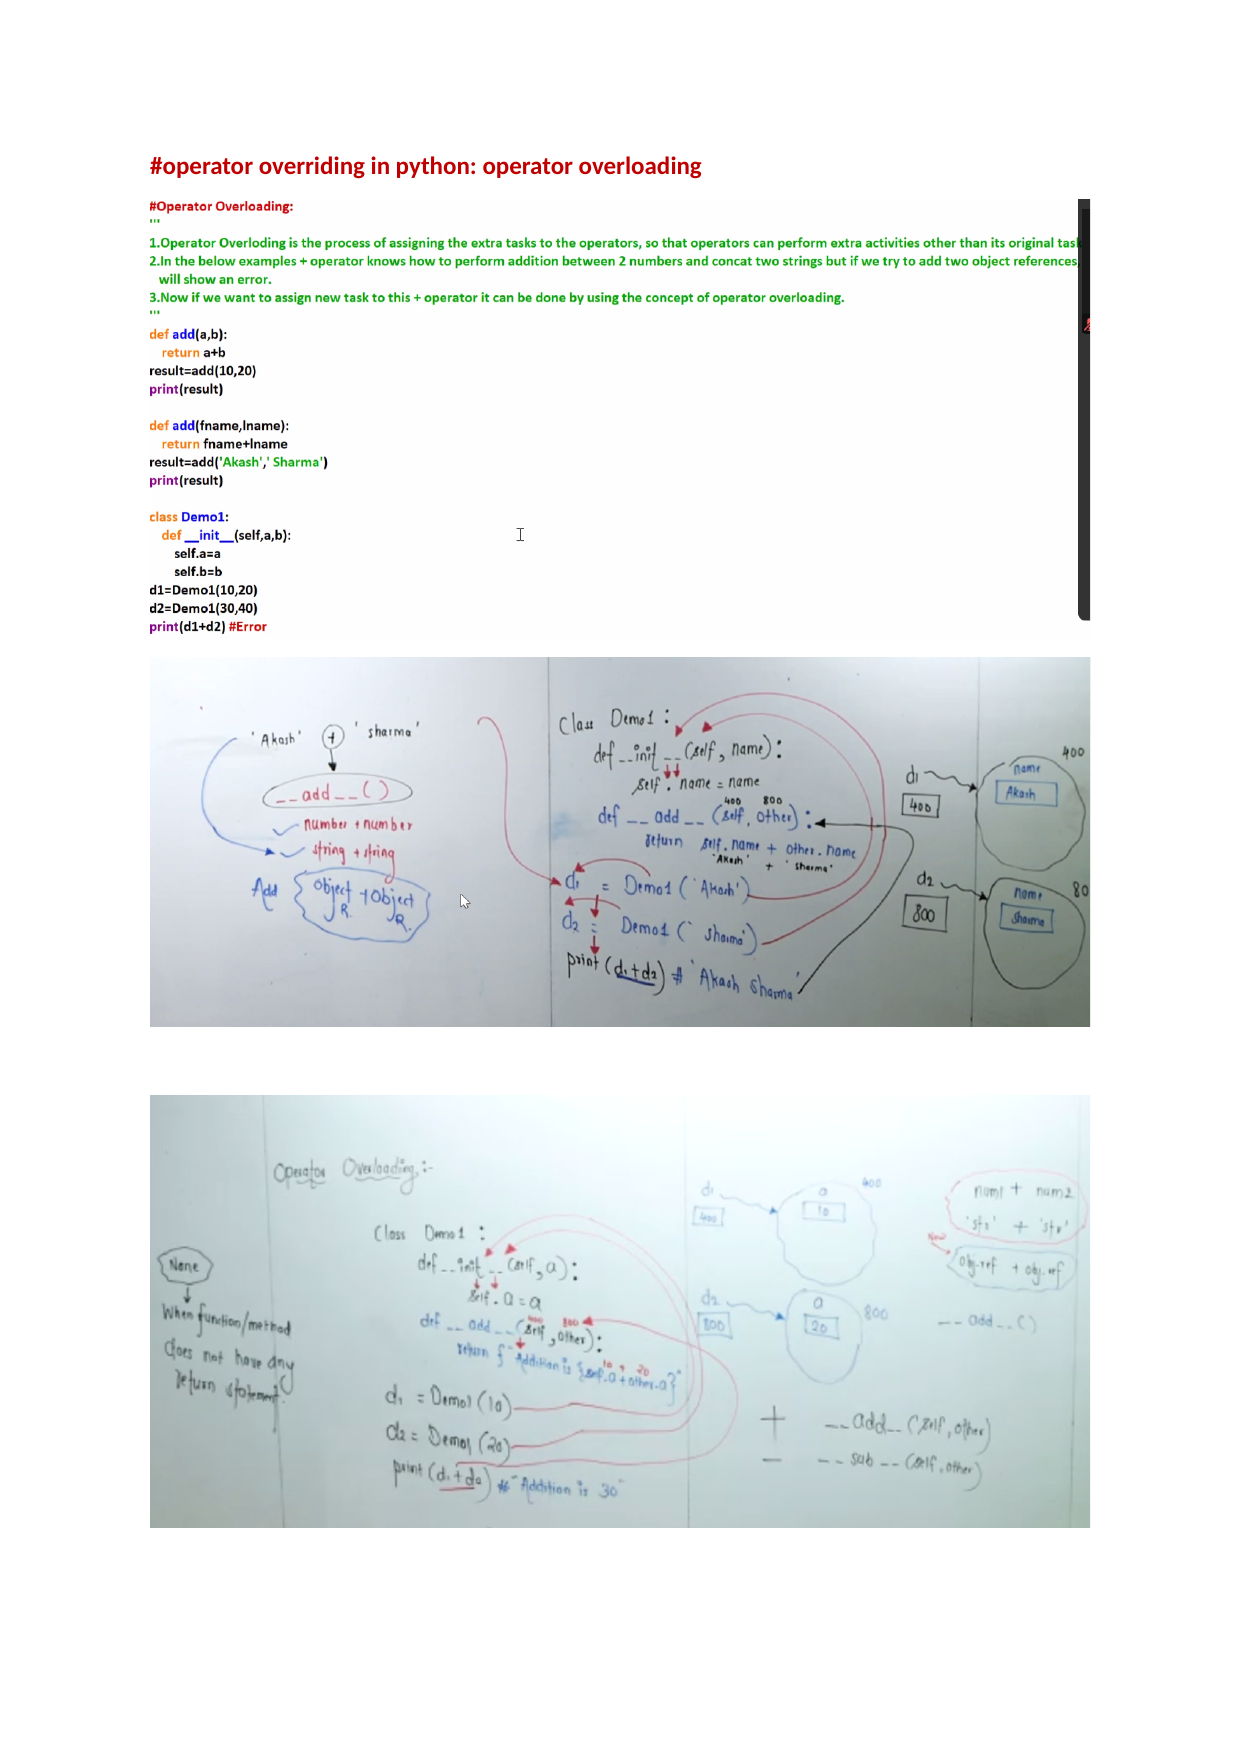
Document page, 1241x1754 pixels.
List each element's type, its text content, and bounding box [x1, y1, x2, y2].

picture [150, 657, 1091, 1027]
picture [150, 1095, 1091, 1528]
text #operator overriding in python: operator overloading [150, 150, 1090, 181]
picture [150, 199, 1091, 639]
